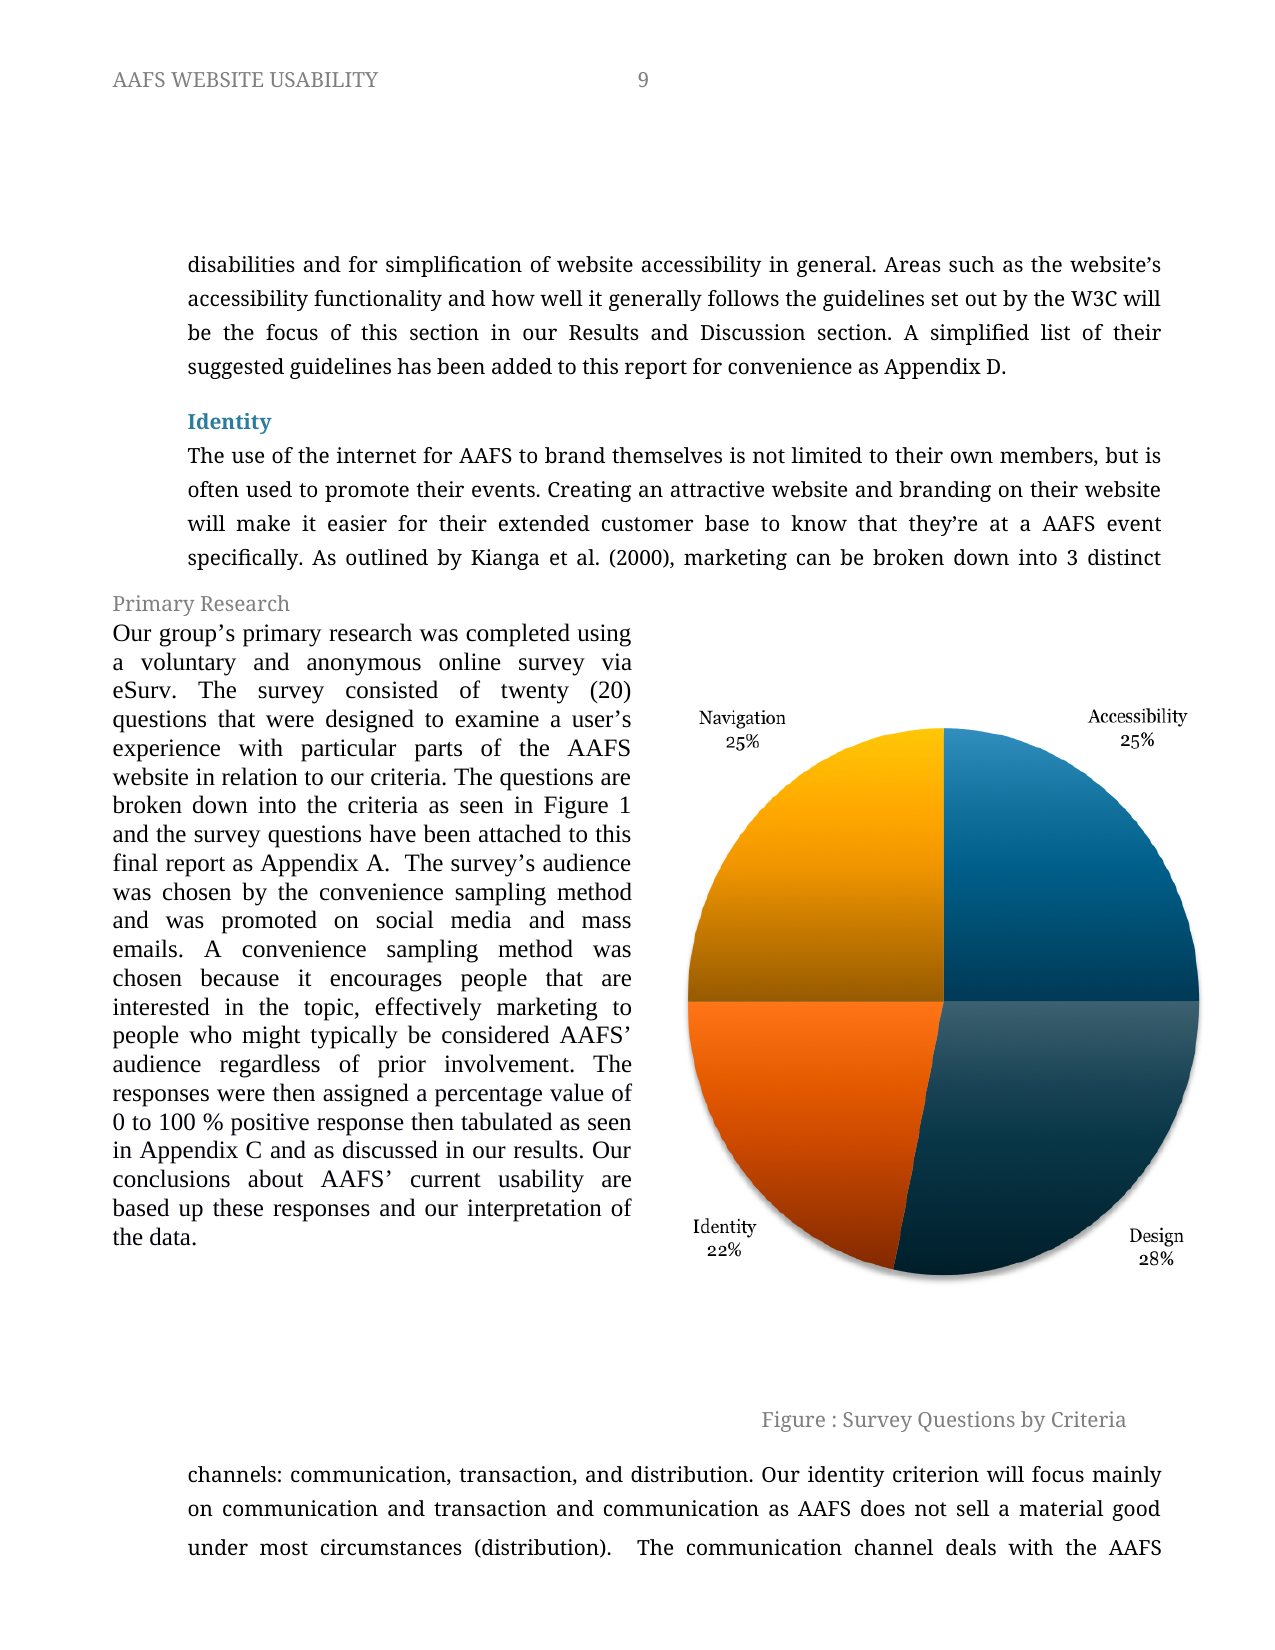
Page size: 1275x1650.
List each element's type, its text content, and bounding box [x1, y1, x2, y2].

picture [669, 649, 1215, 1312]
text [187, 250, 1162, 380]
subtitle Identity [112, 407, 1162, 435]
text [187, 441, 1162, 1563]
